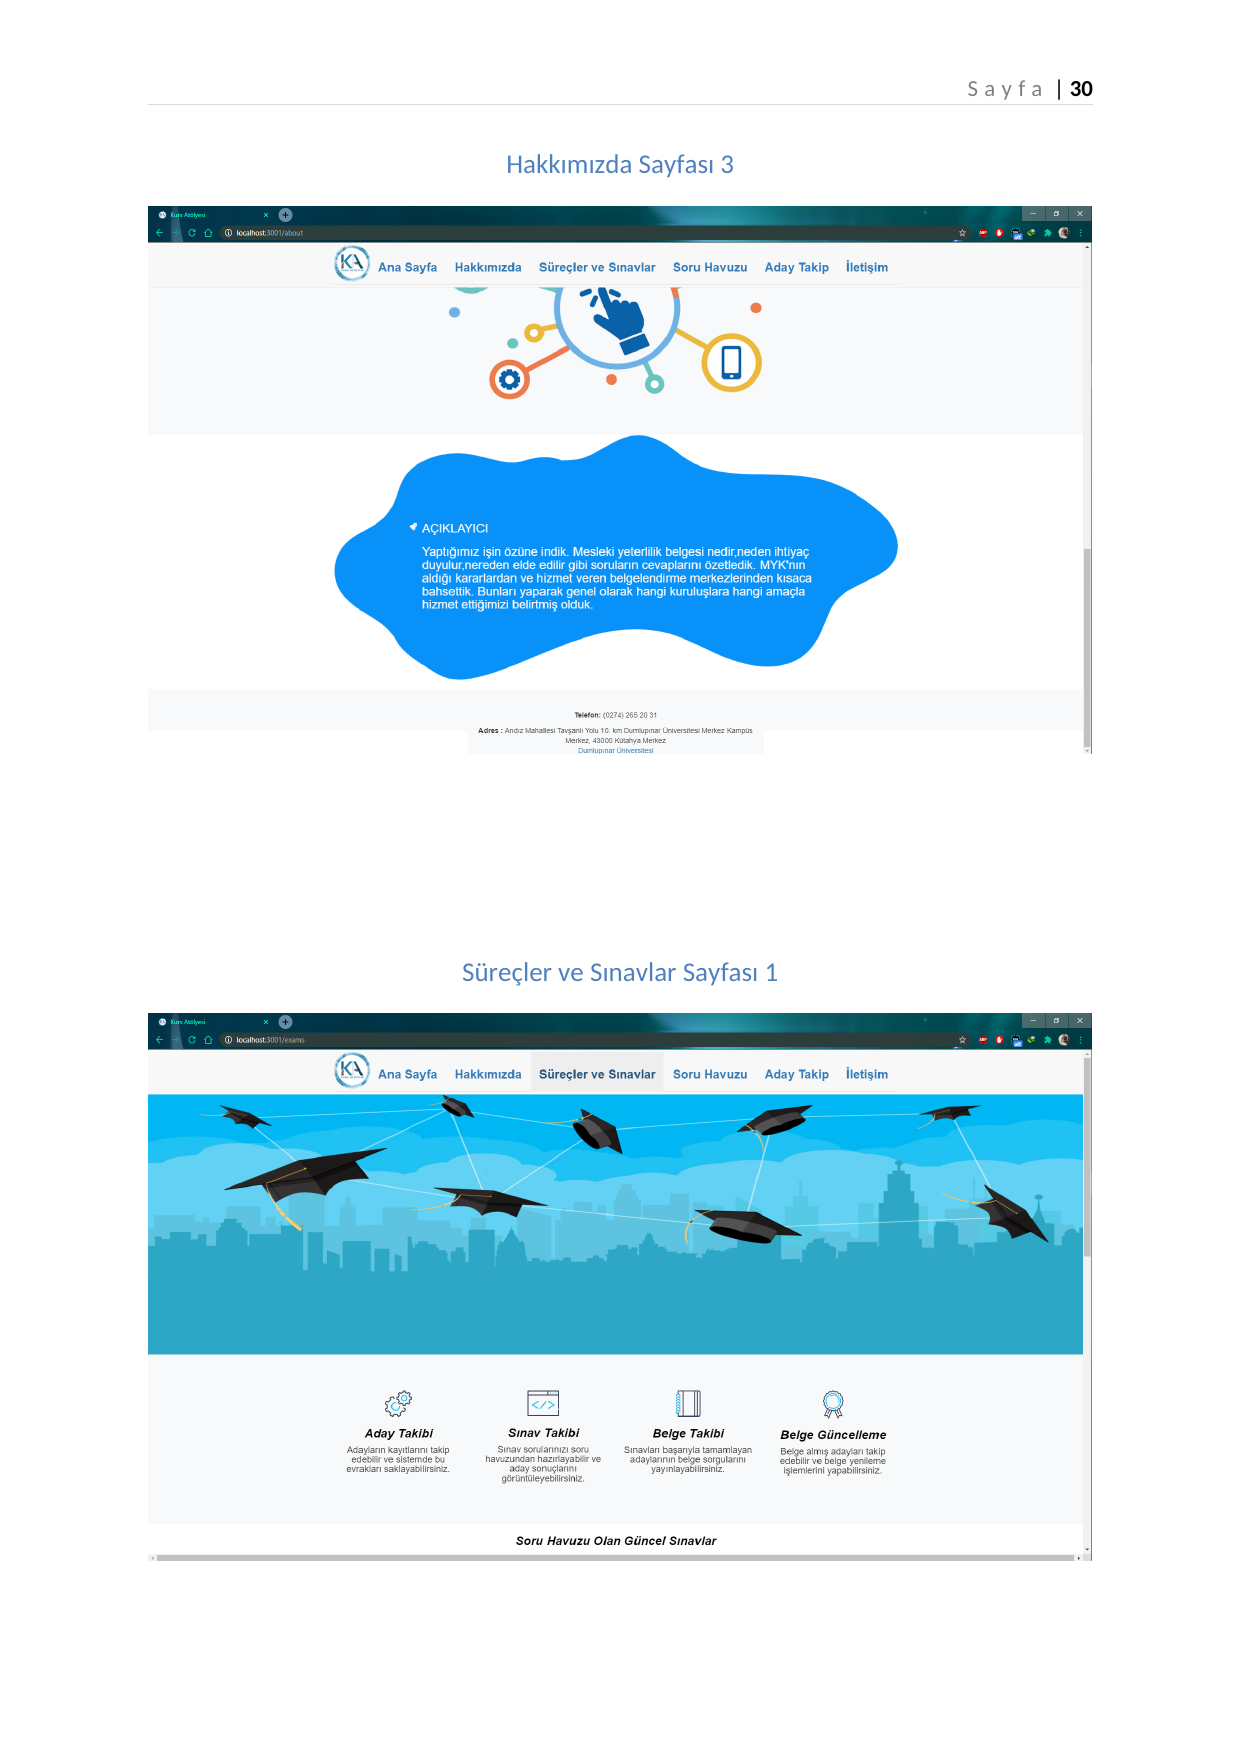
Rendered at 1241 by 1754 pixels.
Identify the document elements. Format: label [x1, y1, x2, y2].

picture [224, 1109, 263, 1127]
picture [159, 212, 166, 218]
picture [444, 1098, 471, 1115]
picture [148, 1013, 1092, 1561]
picture [148, 206, 1092, 754]
picture [574, 1112, 620, 1151]
picture [931, 1107, 970, 1120]
picture [279, 209, 292, 221]
picture [159, 1019, 166, 1025]
picture [279, 1016, 292, 1028]
